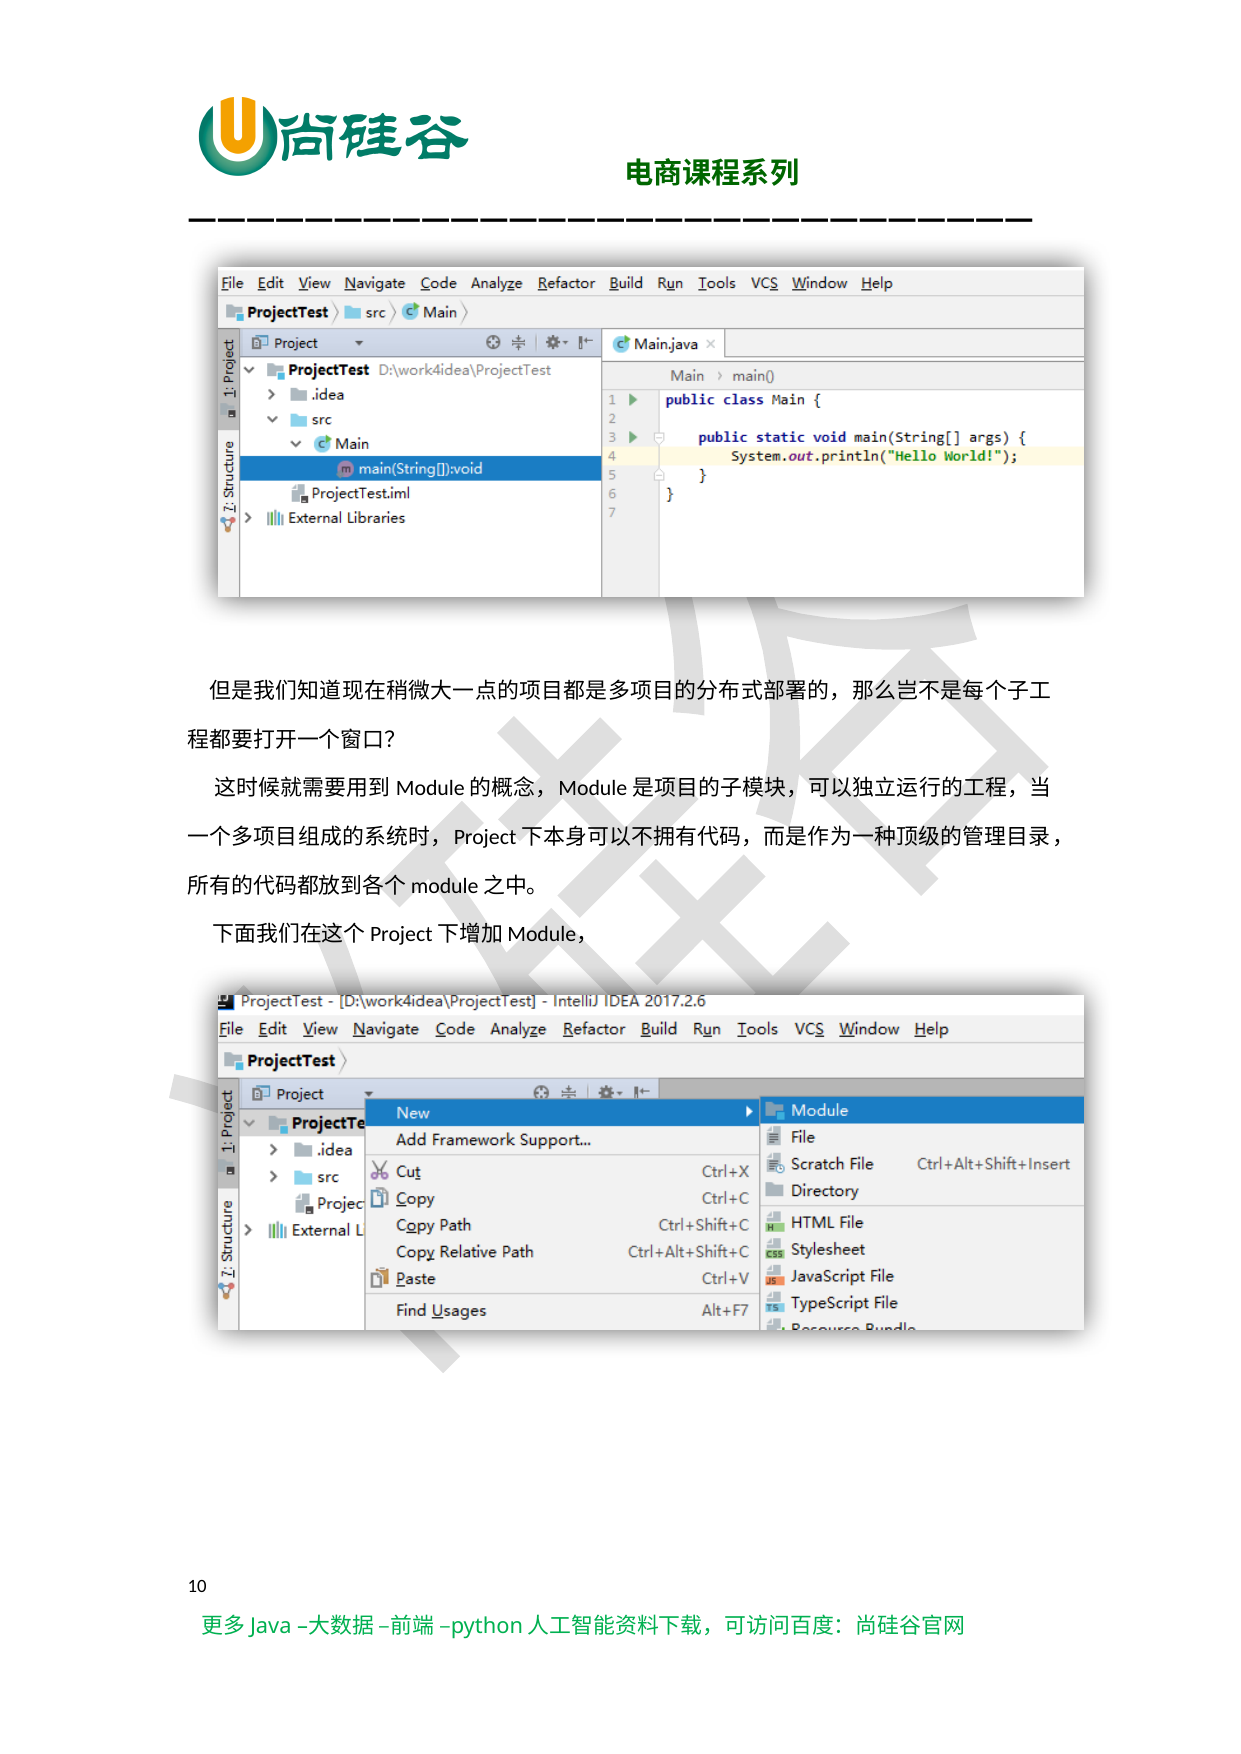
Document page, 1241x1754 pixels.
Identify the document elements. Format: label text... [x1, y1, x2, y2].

text 但是我们知道现在稍微大一点的项目都是多项目的分布式部署的，那么岂不是每个子工程都要打开一个窗口？ [187, 673, 1053, 754]
picture [187, 88, 476, 184]
text 下面我们在这个Project下增加Module， [187, 916, 1053, 948]
text 这时候就需要用到Module的概念，Module是项目的子模块，可以独立运行的工程，当一个多项目组成的系统时，Project下本身可以不拥有代码，而是作为一种顶级的管理目录，所有的代码都放到各个module之中。 [187, 770, 1053, 900]
picture [218, 995, 1084, 1330]
picture [218, 267, 1084, 597]
